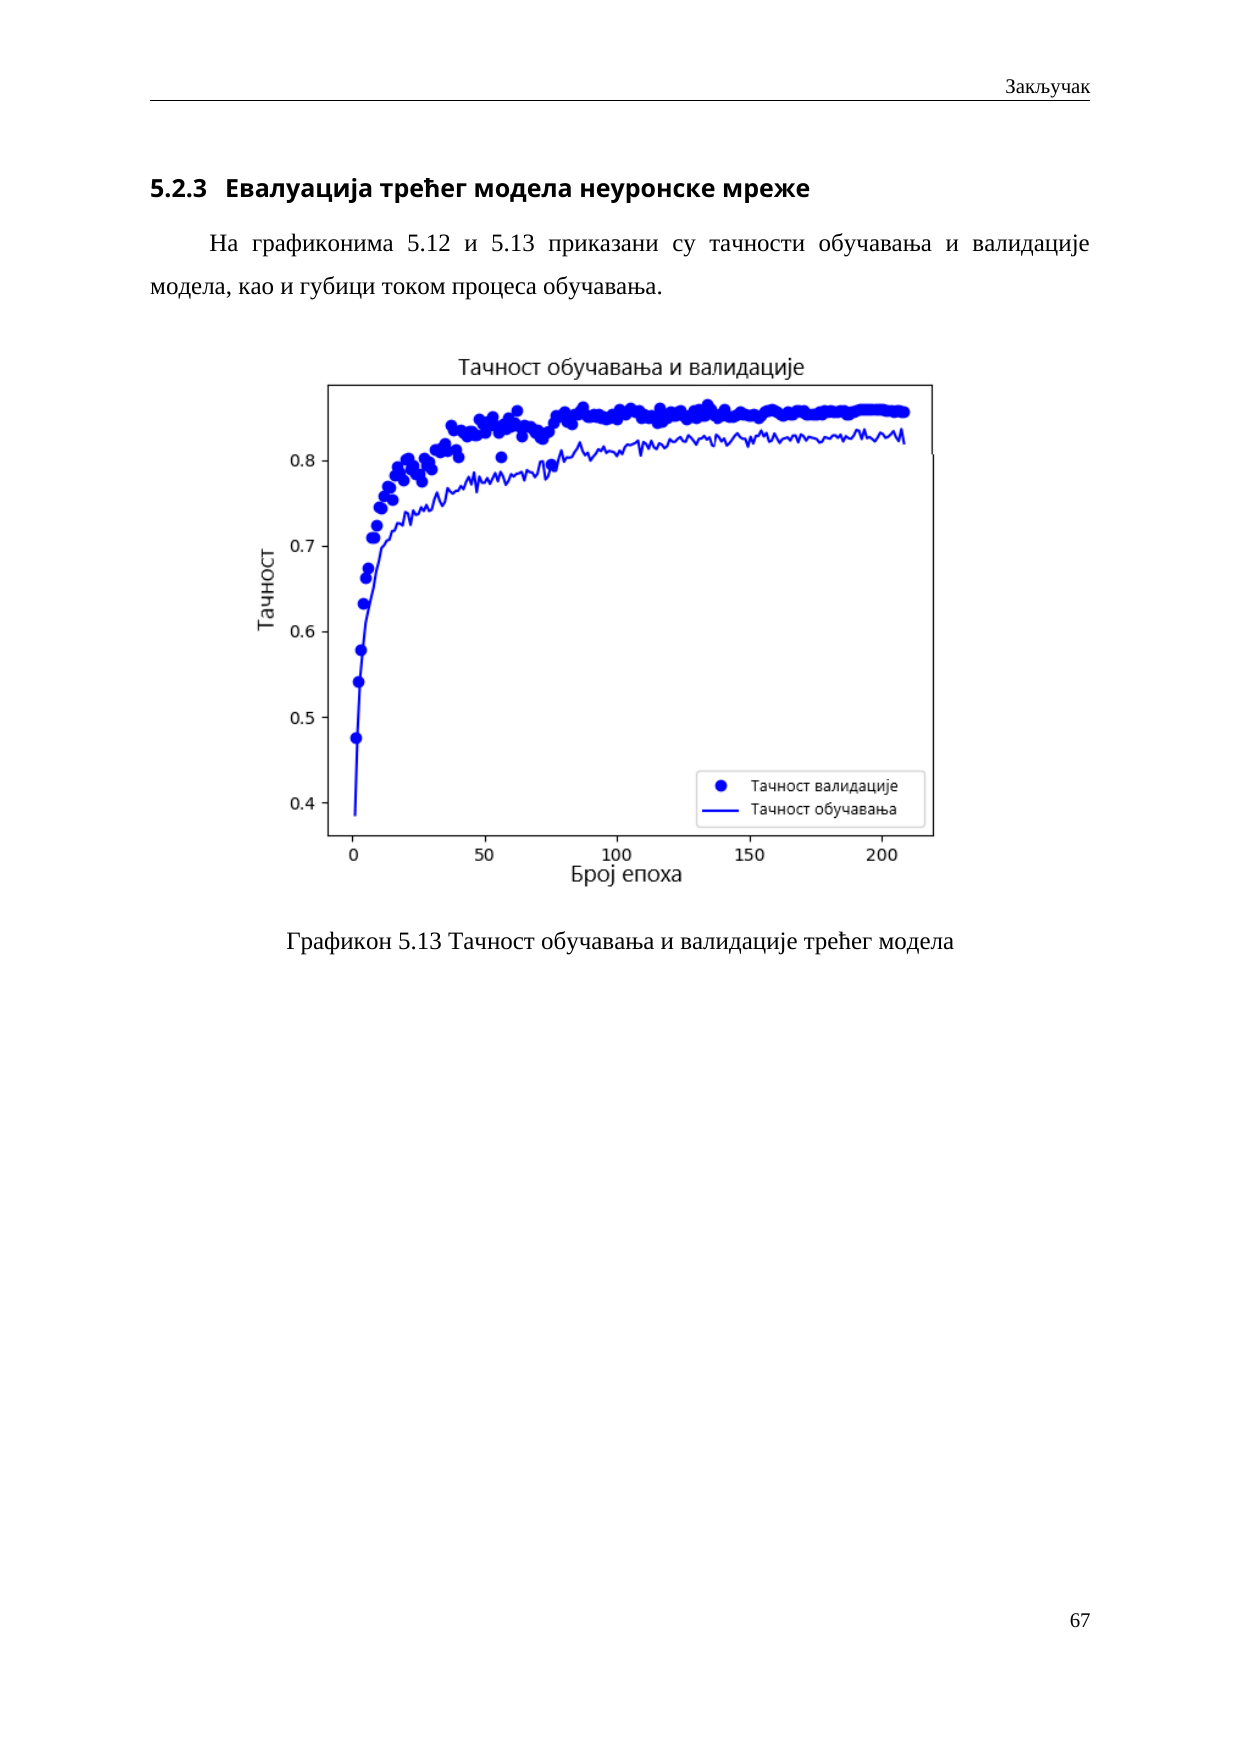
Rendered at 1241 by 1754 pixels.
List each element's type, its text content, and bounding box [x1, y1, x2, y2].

subtitle Евалуација трећег модела неуронске мреже [150, 171, 1090, 205]
picture [230, 314, 1011, 900]
text На графиконима 5.12 и 5.13 приказани су тачности обучавања и валидације модела, као и губици током процеса обучавања. [150, 228, 1090, 300]
